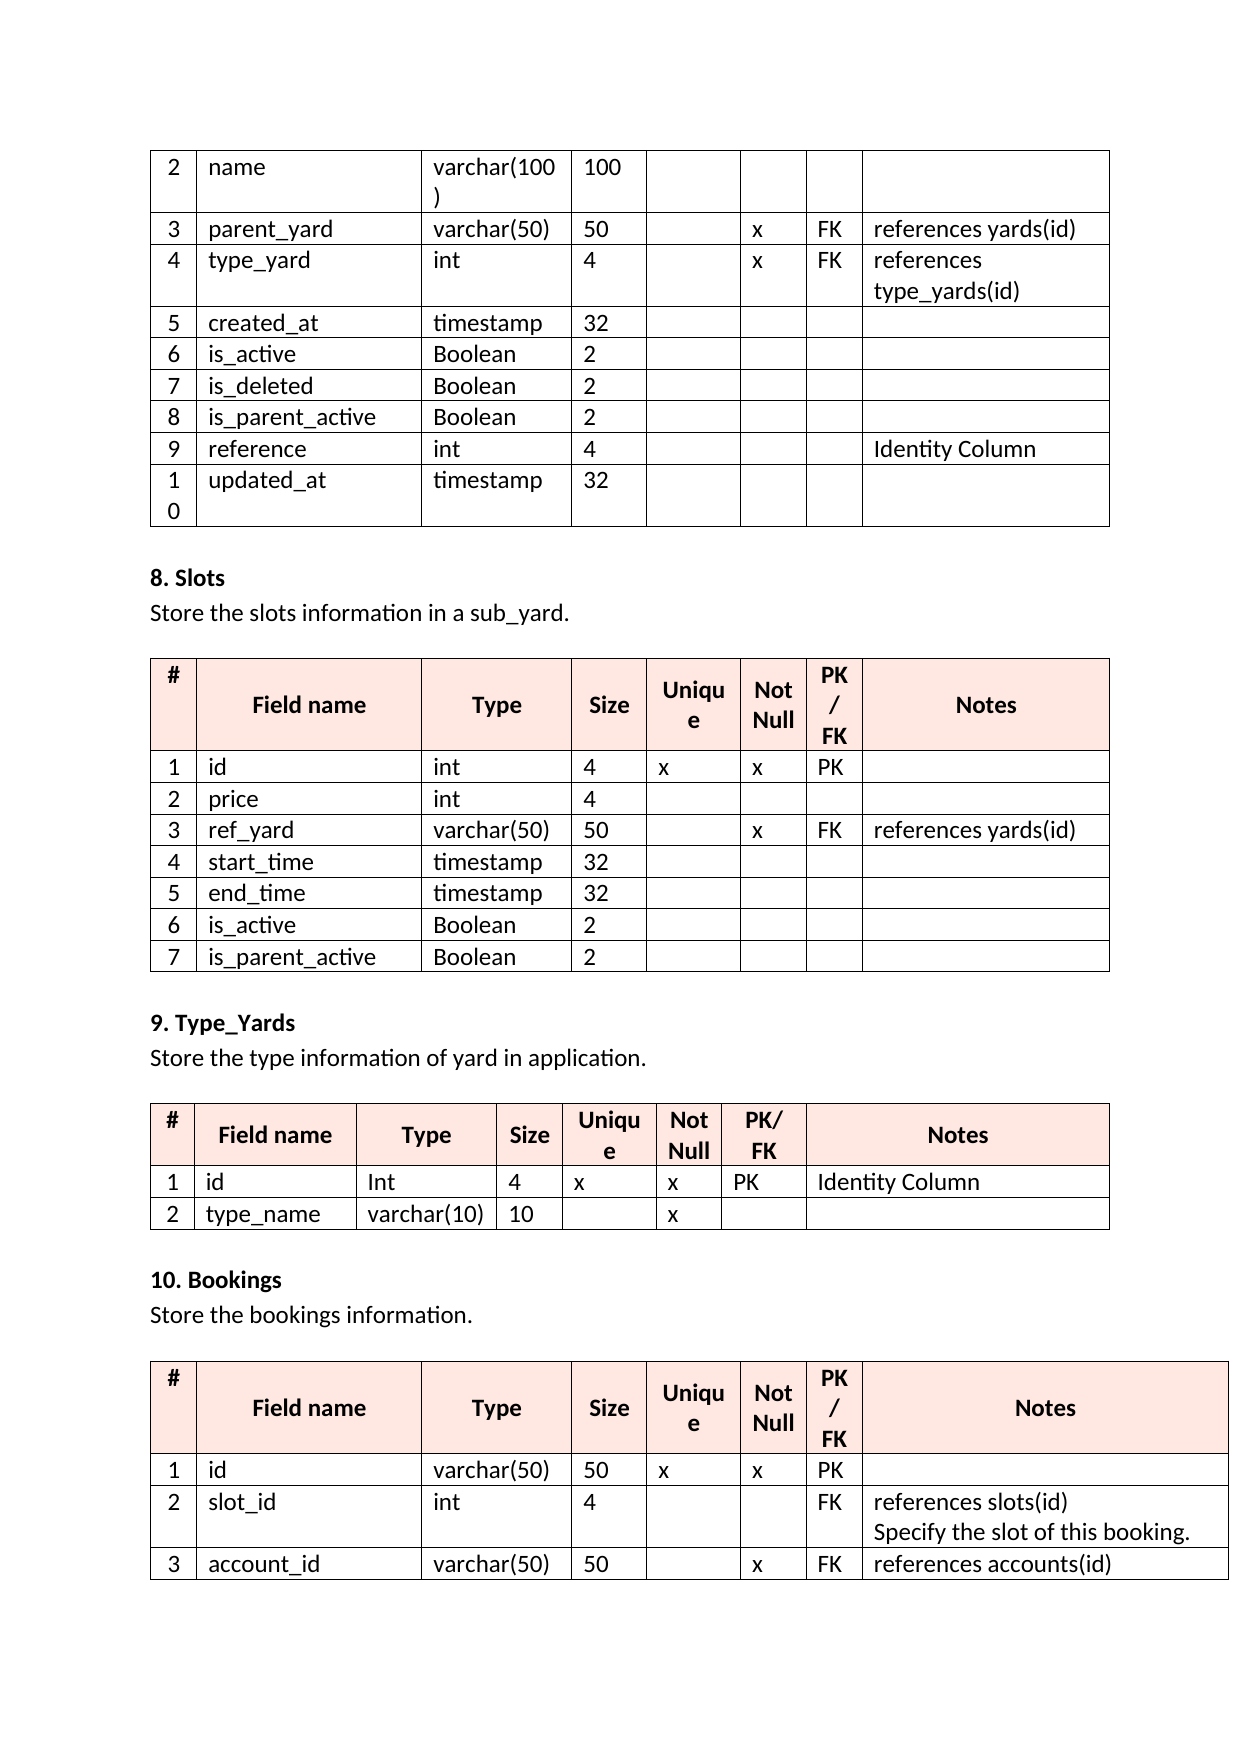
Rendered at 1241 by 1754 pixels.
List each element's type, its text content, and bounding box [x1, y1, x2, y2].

table_cell [807, 401, 862, 432]
table_cell created_at [197, 307, 421, 337]
text Store the type information of yard in application. [150, 1042, 1090, 1073]
table_cell [722, 1198, 806, 1228]
table_cell [863, 370, 1109, 400]
table_header Type [357, 1104, 496, 1165]
table_header PK/FK [807, 659, 862, 750]
table_cell 2 [572, 909, 646, 940]
table_cell [863, 909, 1109, 940]
table_cell [647, 433, 740, 463]
table_cell 4 [572, 433, 646, 463]
table_cell FK [807, 815, 862, 845]
table_cell 2 [572, 941, 646, 971]
text 8. Slots [150, 562, 1090, 592]
table_cell PK [807, 1454, 862, 1485]
table_cell 50 [572, 213, 646, 244]
table_cell Boolean [422, 401, 571, 432]
table_cell is_active [197, 338, 421, 369]
table_cell int [422, 751, 571, 782]
table_header Size [572, 659, 646, 750]
table_cell [647, 846, 740, 877]
table_cell [647, 338, 740, 369]
table_cell 1 [151, 751, 196, 782]
table_cell Boolean [422, 338, 571, 369]
table_cell [647, 941, 740, 971]
table_cell 3 [151, 213, 196, 244]
table_cell 4 [572, 1486, 646, 1547]
text 10. Bookings [150, 1264, 1090, 1295]
table_cell [807, 465, 862, 526]
table_cell 10 [151, 465, 196, 526]
table_cell [863, 941, 1109, 971]
table_header Not Null [741, 1362, 806, 1453]
table_cell [863, 338, 1109, 369]
table_cell [807, 909, 862, 940]
table_cell [647, 307, 740, 337]
table_cell x [647, 1454, 740, 1485]
table_cell varchar(50) [422, 213, 571, 244]
text Store the bookings information. [150, 1299, 1090, 1330]
table_header PK/FK [722, 1104, 806, 1165]
table_header Type [422, 659, 571, 750]
table_cell timestamp [422, 465, 571, 526]
table_cell int [422, 783, 571, 813]
table_cell [863, 151, 1109, 212]
table_cell [863, 846, 1109, 877]
table_cell end_time [197, 878, 421, 908]
table_cell x [647, 751, 740, 782]
table_cell references type_yards(id) [863, 245, 1109, 306]
table_cell id [197, 751, 421, 782]
table_cell parent_yard [197, 213, 421, 244]
table_cell 32 [572, 878, 646, 908]
table_cell 2 [572, 338, 646, 369]
table_cell 32 [572, 846, 646, 877]
table_cell [647, 370, 740, 400]
table_cell 2 [572, 370, 646, 400]
table_cell PK [722, 1166, 806, 1197]
table_cell is_deleted [197, 370, 421, 400]
table_cell x [741, 751, 806, 782]
table_cell [807, 370, 862, 400]
table_cell 50 [572, 815, 646, 845]
table_cell Identity Column [863, 433, 1109, 463]
table_cell account_id [197, 1548, 421, 1578]
table_cell 4 [572, 783, 646, 813]
table_cell [647, 815, 740, 845]
table_cell varchar(50) [422, 815, 571, 845]
table_cell [863, 878, 1109, 908]
table_cell x [741, 213, 806, 244]
table_cell 100 [572, 151, 646, 212]
table_cell 3 [151, 815, 196, 845]
table_header Field name [197, 659, 421, 750]
table_cell Boolean [422, 941, 571, 971]
table_cell [741, 783, 806, 813]
table_cell timestamp [422, 307, 571, 337]
table_cell int [422, 1486, 571, 1547]
table_cell is_parent_active [197, 941, 421, 971]
table_header Field name [197, 1362, 421, 1453]
table_cell start_time [197, 846, 421, 877]
table_cell FK [807, 213, 862, 244]
table_cell 2 [572, 401, 646, 432]
table_cell [863, 783, 1109, 813]
table_cell int [422, 433, 571, 463]
text Store the slots information in a sub_yard. [150, 597, 1090, 627]
table_cell [741, 433, 806, 463]
table_cell PK [807, 751, 862, 782]
table_cell 4 [572, 751, 646, 782]
table_cell [647, 151, 740, 212]
table_cell 32 [572, 307, 646, 337]
table_header Size [497, 1104, 562, 1165]
table_header Unique [647, 1362, 740, 1453]
table_cell price [197, 783, 421, 813]
table_cell is_parent_active [197, 401, 421, 432]
table_cell Int [357, 1166, 496, 1197]
table_cell [741, 307, 806, 337]
table_header Not Null [657, 1104, 721, 1165]
table_cell 4 [497, 1166, 562, 1197]
table_cell x [657, 1166, 721, 1197]
table_cell [807, 307, 862, 337]
table_cell [741, 401, 806, 432]
table_cell 6 [151, 909, 196, 940]
table_cell 2 [151, 1198, 194, 1228]
table_cell 4 [151, 846, 196, 877]
table_cell 9 [151, 433, 196, 463]
table_cell references slots(id) Specify the slot of this booking. [863, 1486, 1228, 1547]
table_cell [863, 1454, 1228, 1485]
table_cell [741, 846, 806, 877]
table_cell [807, 783, 862, 813]
table_cell [807, 941, 862, 971]
table_header Type [422, 1362, 571, 1453]
table_cell [863, 307, 1109, 337]
table_header Unique [647, 659, 740, 750]
table_cell x [741, 815, 806, 845]
table_cell [741, 151, 806, 212]
table_cell slot_id [197, 1486, 421, 1547]
table_cell varchar(50) [422, 1548, 571, 1578]
table_cell 5 [151, 307, 196, 337]
text 9. Type_Yards [150, 1007, 1090, 1038]
table_cell id [197, 1454, 421, 1485]
table_cell [807, 151, 862, 212]
table_cell [563, 1198, 656, 1228]
table_cell x [741, 1548, 806, 1578]
table_cell [647, 465, 740, 526]
table_cell 2 [151, 783, 196, 813]
table_cell [807, 846, 862, 877]
table_cell x [563, 1166, 656, 1197]
table_cell 7 [151, 370, 196, 400]
table_cell [807, 1198, 1109, 1228]
table_cell varchar(50) [422, 1454, 571, 1485]
table_cell 50 [572, 1548, 646, 1578]
table_cell varchar(100) [422, 151, 571, 212]
table_cell type_name [195, 1198, 356, 1228]
table_header # [151, 1362, 196, 1453]
table_cell varchar(10) [357, 1198, 496, 1228]
table_header Unique [563, 1104, 656, 1165]
table_cell references yards(id) [863, 815, 1109, 845]
table_cell Boolean [422, 909, 571, 940]
table_cell [807, 878, 862, 908]
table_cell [863, 1548, 1228, 1578]
table_cell FK [807, 245, 862, 306]
table_header Size [572, 1362, 646, 1453]
table_header Notes [807, 1104, 1109, 1165]
table_cell [647, 1548, 740, 1578]
table_cell Identity Column [807, 1166, 1109, 1197]
table_cell [741, 338, 806, 369]
table_cell [863, 751, 1109, 782]
table_cell int [422, 245, 571, 306]
table_cell 10 [497, 1198, 562, 1228]
table_cell ref_yard [197, 815, 421, 845]
table_header Notes [863, 659, 1109, 750]
table_cell 4 [572, 245, 646, 306]
table_cell id [195, 1166, 356, 1197]
table_cell [647, 878, 740, 908]
table_cell x [741, 1454, 806, 1485]
table_cell [807, 433, 862, 463]
table_cell [647, 909, 740, 940]
table_cell reference [197, 433, 421, 463]
table_cell 32 [572, 465, 646, 526]
table_cell 3 [151, 1548, 196, 1578]
table_cell [741, 370, 806, 400]
table_cell 7 [151, 941, 196, 971]
table_cell x [657, 1198, 721, 1228]
table_cell [741, 1486, 806, 1547]
table_header PK/FK [807, 1362, 862, 1453]
table_header Notes [863, 1362, 1228, 1453]
table_cell [741, 878, 806, 908]
table_cell timestamp [422, 878, 571, 908]
table_cell [647, 401, 740, 432]
table_cell [647, 213, 740, 244]
table_cell [863, 401, 1109, 432]
table_header Not Null [741, 659, 806, 750]
table_cell FK [807, 1486, 862, 1547]
table_cell 5 [151, 878, 196, 908]
table_cell timestamp [422, 846, 571, 877]
table_cell FK [807, 1548, 862, 1578]
table_cell type_yard [197, 245, 421, 306]
table_cell 2 [151, 151, 196, 212]
table_cell updated_at [197, 465, 421, 526]
table_cell [863, 465, 1109, 526]
table_cell [741, 909, 806, 940]
table_header # [151, 1104, 194, 1165]
table_cell 1 [151, 1166, 194, 1197]
table_cell 1 [151, 1454, 196, 1485]
table_cell x [741, 245, 806, 306]
table_cell [741, 941, 806, 971]
table_cell references yards(id) [863, 213, 1109, 244]
table_header # [151, 659, 196, 750]
table_cell 4 [151, 245, 196, 306]
table_cell 8 [151, 401, 196, 432]
table_cell [647, 783, 740, 813]
table_cell Boolean [422, 370, 571, 400]
table_cell [807, 338, 862, 369]
table_cell is_active [197, 909, 421, 940]
table_cell [647, 1486, 740, 1547]
table_cell name [197, 151, 421, 212]
table_cell 50 [572, 1454, 646, 1485]
table_cell 6 [151, 338, 196, 369]
table_cell [647, 245, 740, 306]
table_header Field name [195, 1104, 356, 1165]
table_cell [741, 465, 806, 526]
table_cell 2 [151, 1486, 196, 1547]
